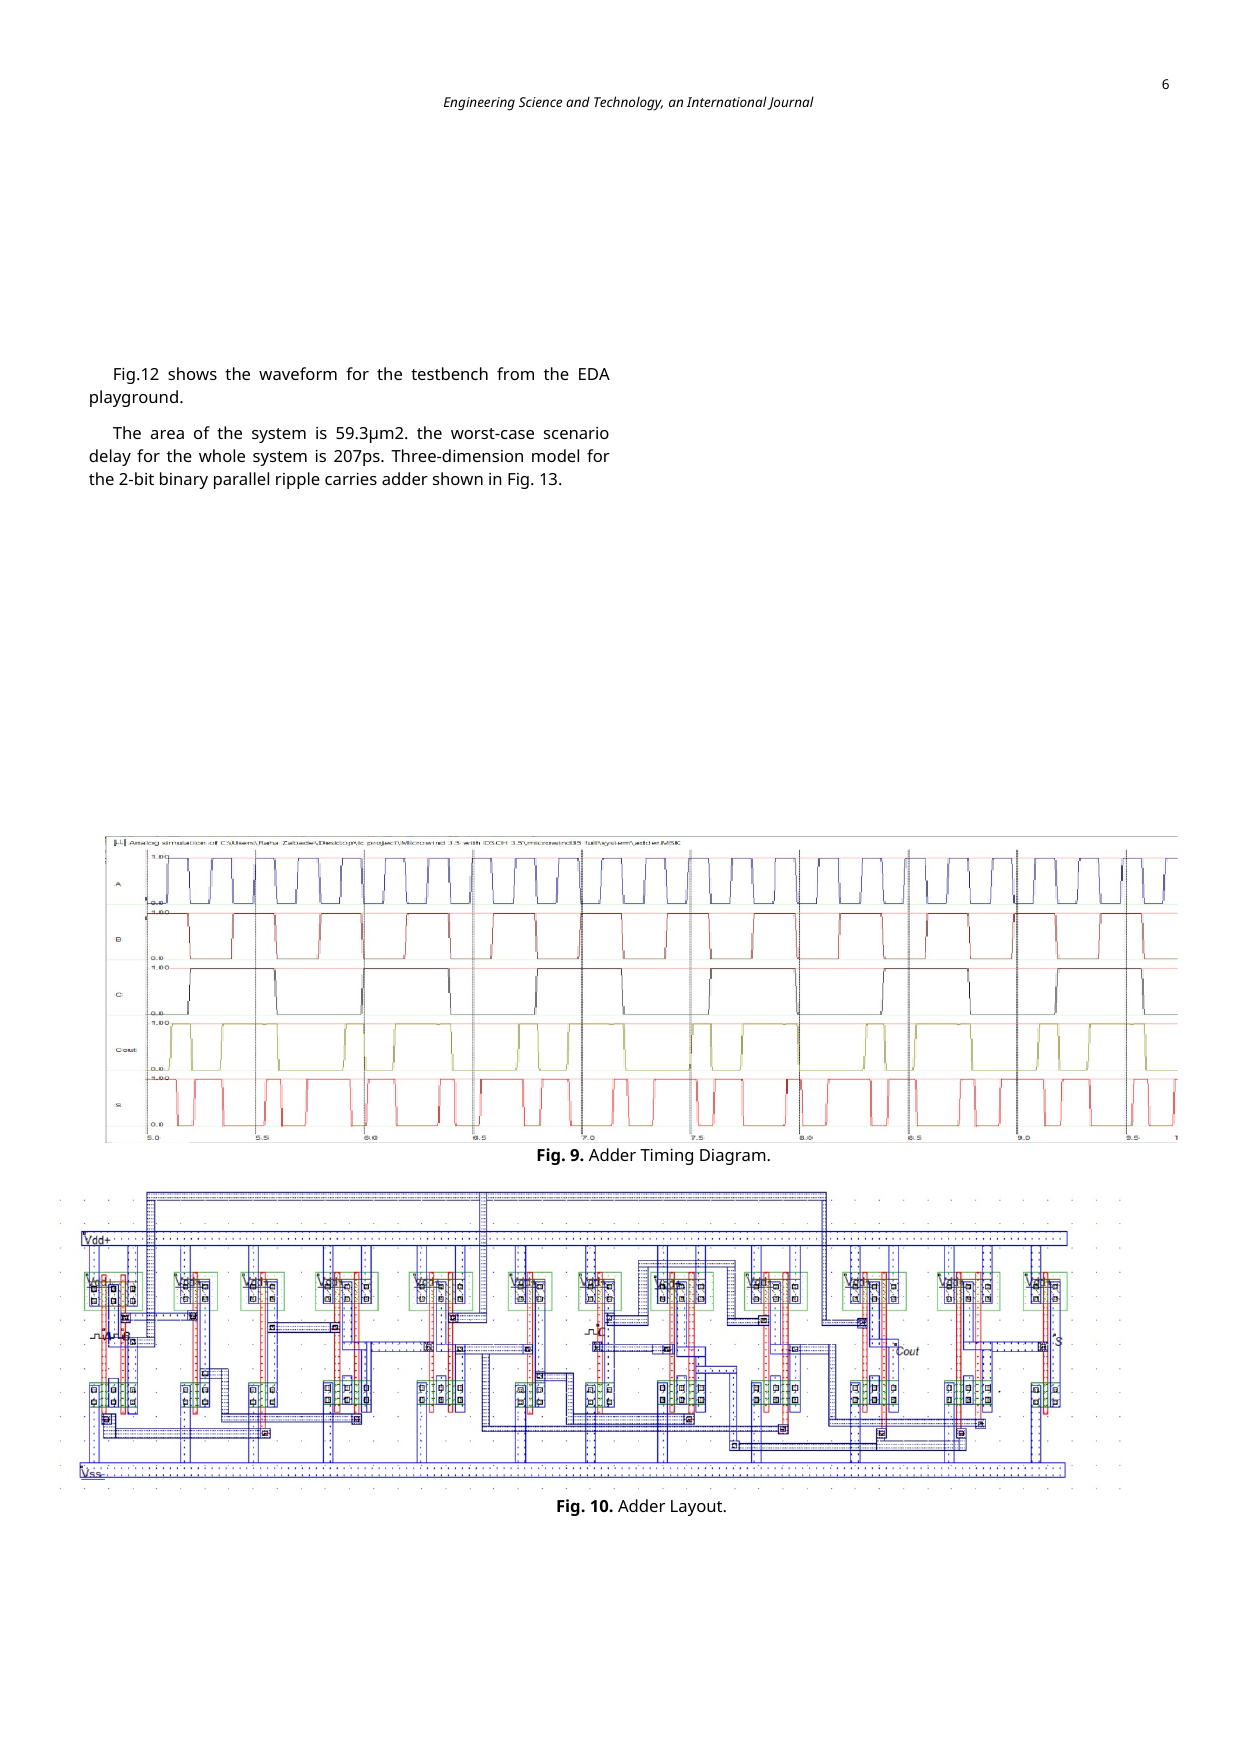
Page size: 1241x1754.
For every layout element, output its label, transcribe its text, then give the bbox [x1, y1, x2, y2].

picture [51, 1178, 1123, 1495]
picture [105, 836, 1178, 1143]
text The area of the system is 59.3µm2. the worst-case scenario delay for the whole system is 207ps. Three-dimension model for the 2-bit binary parallel ripple carries adder shown in Fig. 13. [89, 421, 610, 489]
text Fig.12 shows the waveform for the testbench from the EDA playground. [89, 362, 610, 408]
